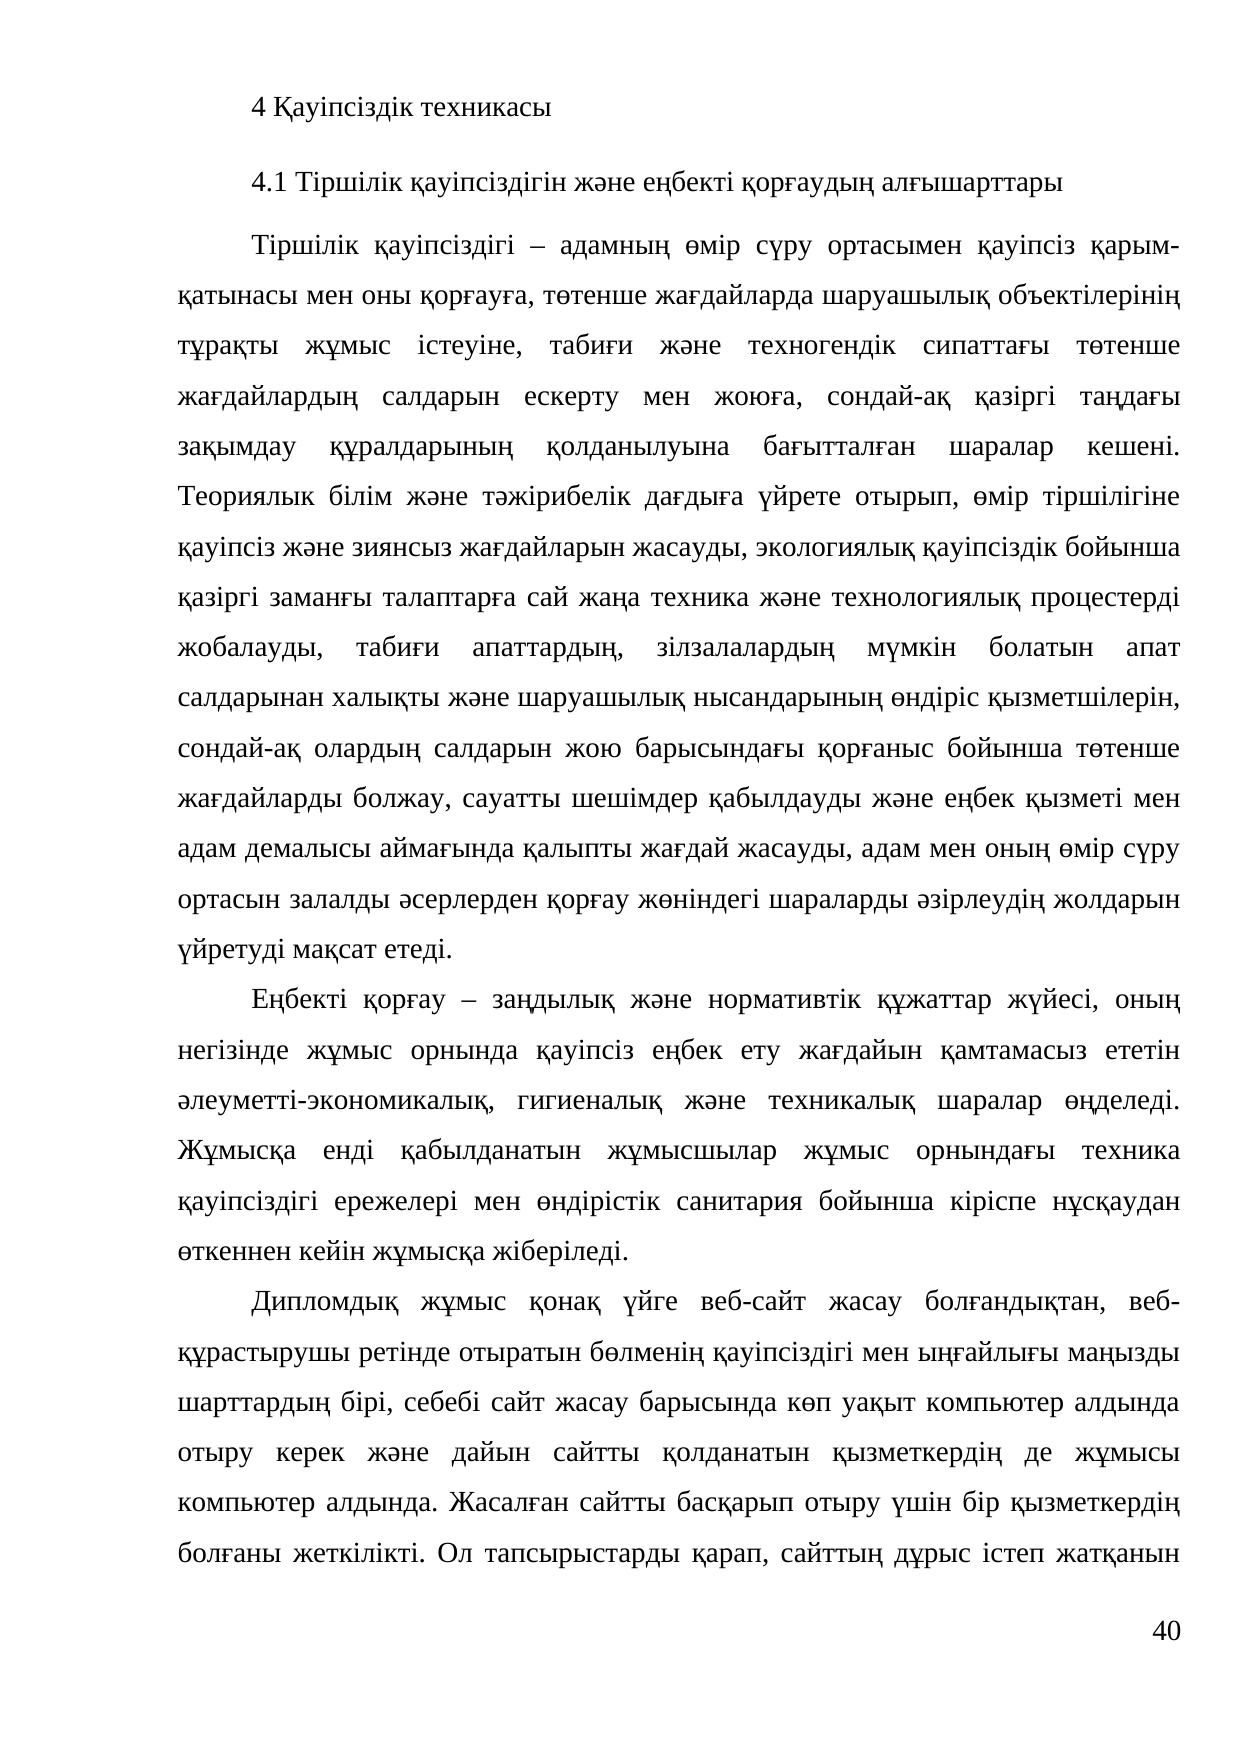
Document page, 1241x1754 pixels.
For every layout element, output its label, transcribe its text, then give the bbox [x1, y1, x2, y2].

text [177, 1283, 1181, 1568]
text Тіршілік қауіпсіздігі – адамның өмір сүру ортасымен қауіпсіз қарым- қатынасы мен оны қорғауға, төтенше жағдайларда шаруашылық объектілерінің тұрақты жұмыс істеуіне, табиғи және техногендік сипаттағы төтенше жағдайлардың салдарын ескерту мен жоюға, сондай-ақ қазіргі таңдағы зақымдау құралдарының қолданылуына бағытталған шаралар кешені. Теориялык білім және тәжірибелік дағдыға үйрете отырып, өмір тіршілігіне қауіпсіз және зиянсыз жағдайларын жасауды, экологиялық қауіпсіздік бойынша қазіргі заманғы талаптарға сай жаңа техника және технологиялық процестерді жобалауды, табиғи апаттардың, зілзалалардың мүмкін болатын апат салдарынан халықты және шаруашылық нысандарының өндіріс қызметшілерін, сондай-ақ олардың салдарын жою барысындағы қорғаныс бойынша төтенше жағдайларды болжау, сауатты шешімдер қабылдауды және еңбек қызметі мен адам демалысы аймағында қалыпты жағдай жасауды, адам мен оның өмір сүру ортасын залалды әсерлерден қорғау жөніндегі шараларды әзірлеудің жолдарын үйретуді мақсат етеді. [177, 227, 1181, 965]
text Еңбекті қорғау – заңдылық және нормативтік құжаттар жүйесі, оның негізінде жұмыс орнында қауіпсіз еңбек ету жағдайын қамтамасыз ететін әлеуметті-экономикалық, гигиеналық және техникалық шаралар өңделеді. Жұмысқа енді қабылданатын жұмысшылар жұмыс орнындағы техника қауіпсіздігі ережелері мен өндірістік санитария бойынша кіріспе нұсқаудан өткеннен кейін жұмысқа жіберіледі. [177, 981, 1181, 1267]
subtitle 4.1 Тіршілік қауіпсіздігін және еңбекті қорғаудың алғышарттары [177, 164, 1181, 197]
subtitle 4 Қауіпсіздік техникасы [177, 89, 1181, 122]
